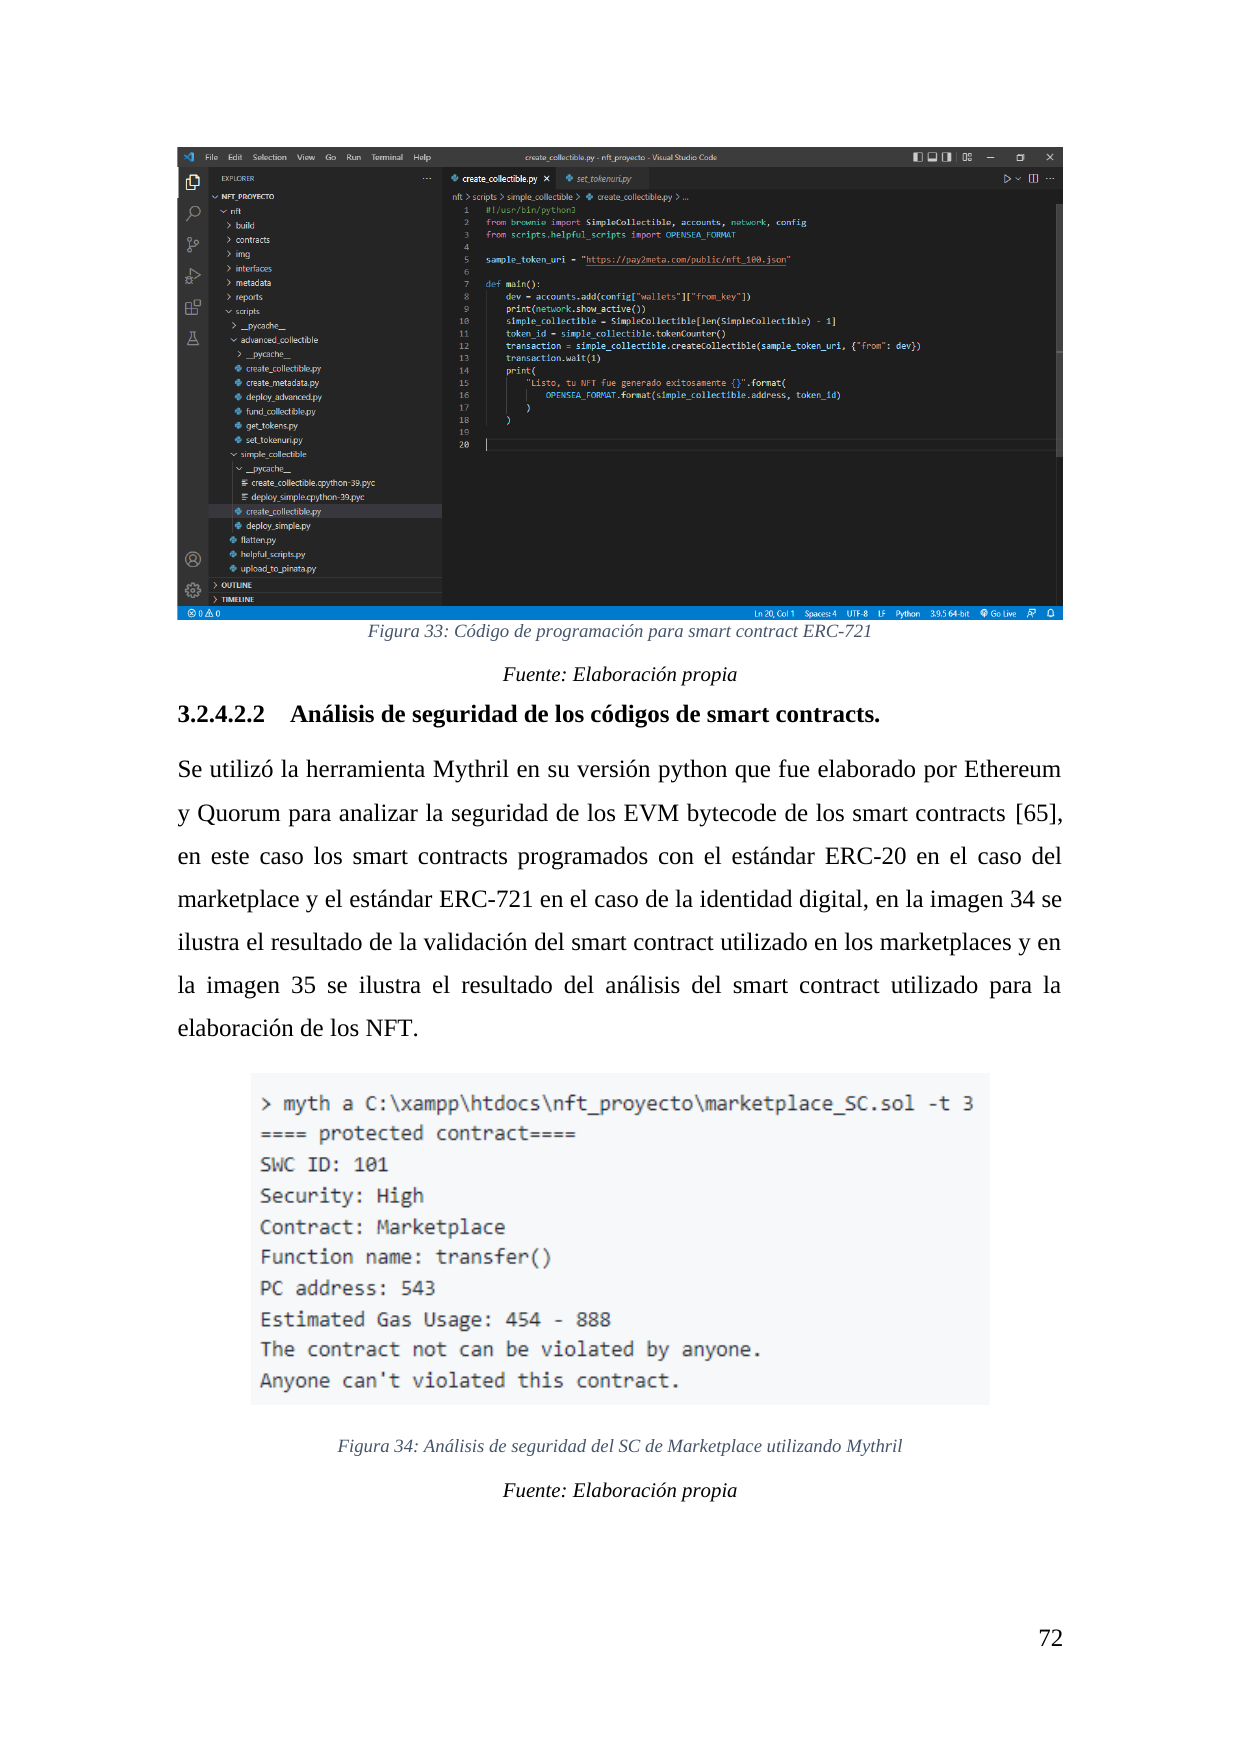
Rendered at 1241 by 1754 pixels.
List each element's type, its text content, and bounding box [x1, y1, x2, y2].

picture [250, 1073, 990, 1405]
text Se utilizó la herramienta Mythril en su versión python que fue elaborado por Ethereum y Quorum para analizar la seguridad de los EVM bytecode de los smart contracts , en este caso los smart contracts programados con el estándar ERC-20 en el caso del marketplace y el estándar ERC-721 en el caso de la identidad digital, en la imagen 34 se ilustra el resultado de la validación del smart contract utilizado en los marketplaces y en la imagen 35 se ilustra el resultado del análisis del smart contract utilizado para la elaboración de los NFT. [177, 754, 1063, 1042]
text Fuente: Elaboración propia [177, 662, 1063, 686]
list Análisis de seguridad de los códigos de smart contracts. [177, 699, 1063, 728]
picture [177, 147, 1063, 620]
text Figura 34: Análisis de seguridad del SC de Marketplace utilizando Mythril [177, 1435, 1063, 1457]
text Fuente: Elaboración propia [177, 1478, 1063, 1502]
